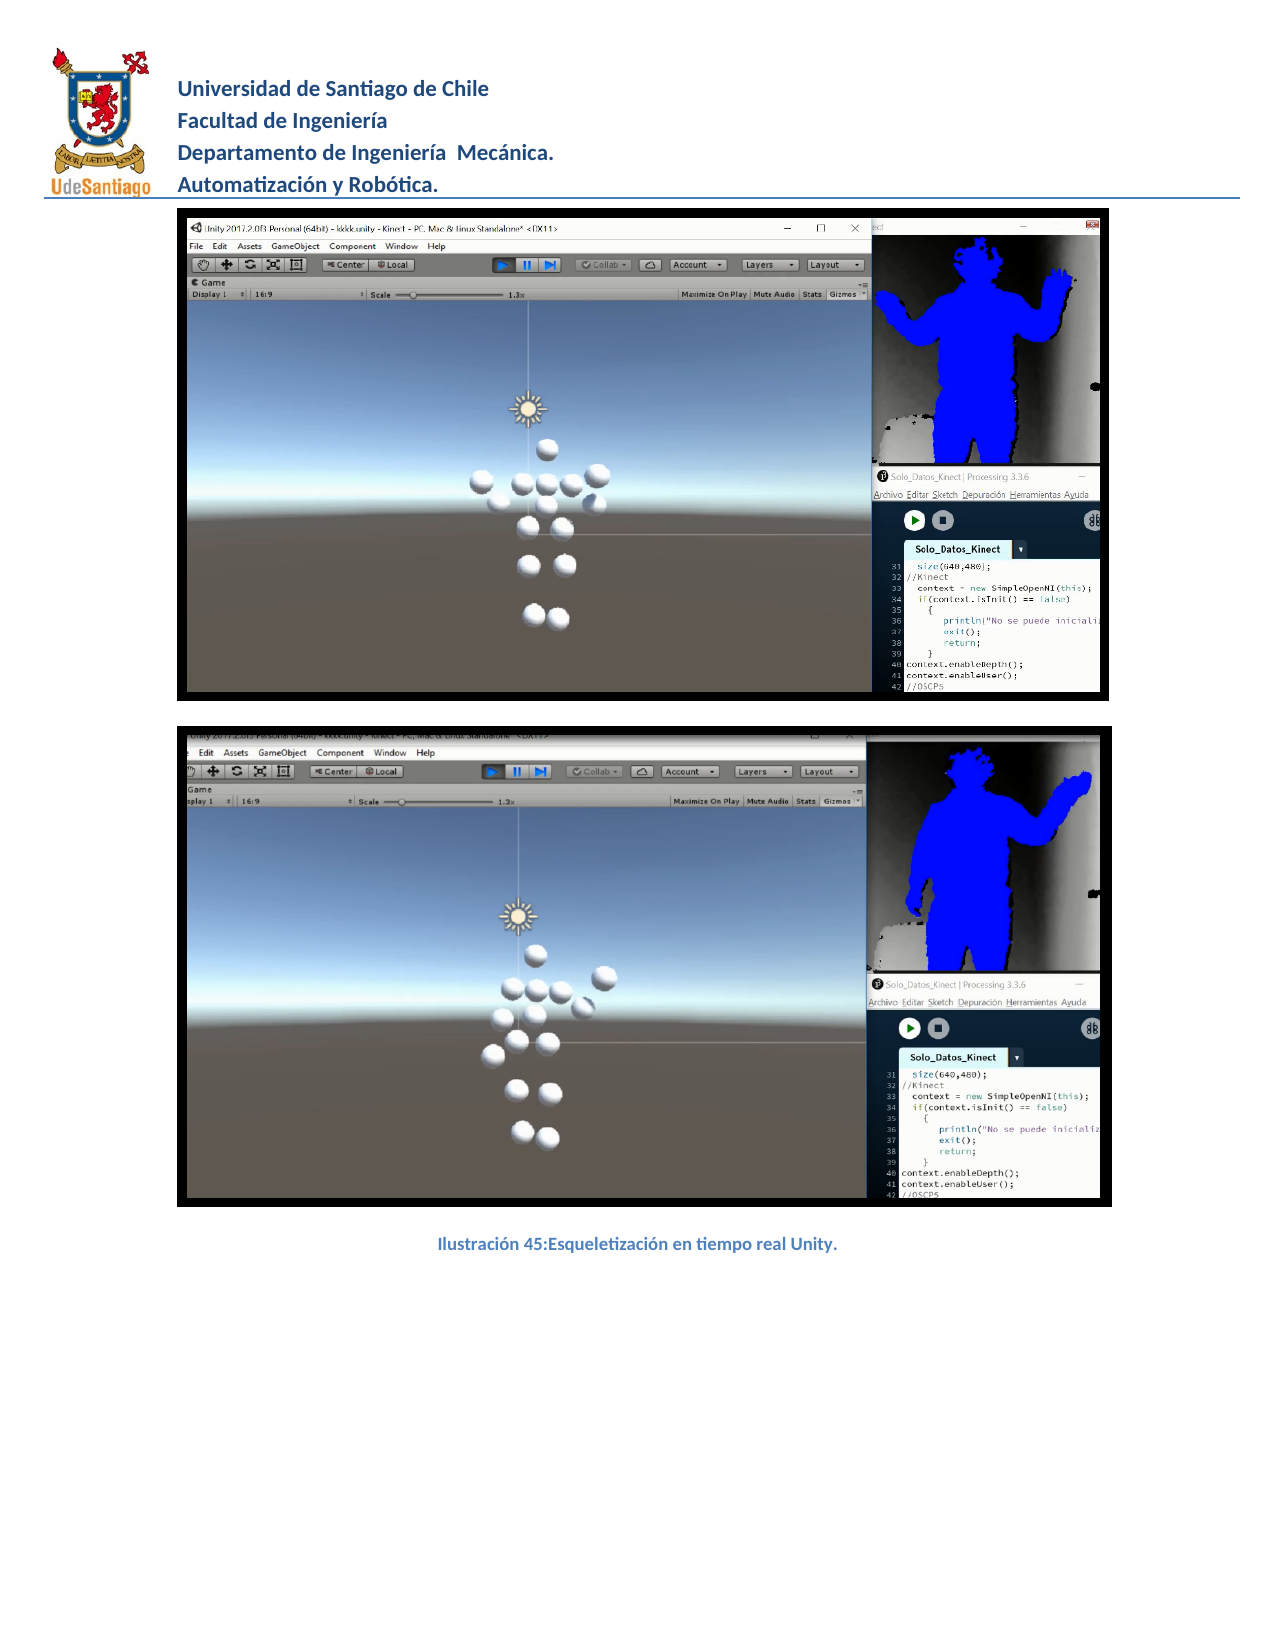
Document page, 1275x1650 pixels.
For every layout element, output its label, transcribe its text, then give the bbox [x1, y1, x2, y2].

picture [43, 43, 162, 197]
picture [187, 218, 1100, 692]
picture [43, 198, 162, 205]
picture [187, 735, 1102, 1198]
text Ilustración 45:Esqueletización en tiempo real Unity. [177, 1232, 1098, 1255]
